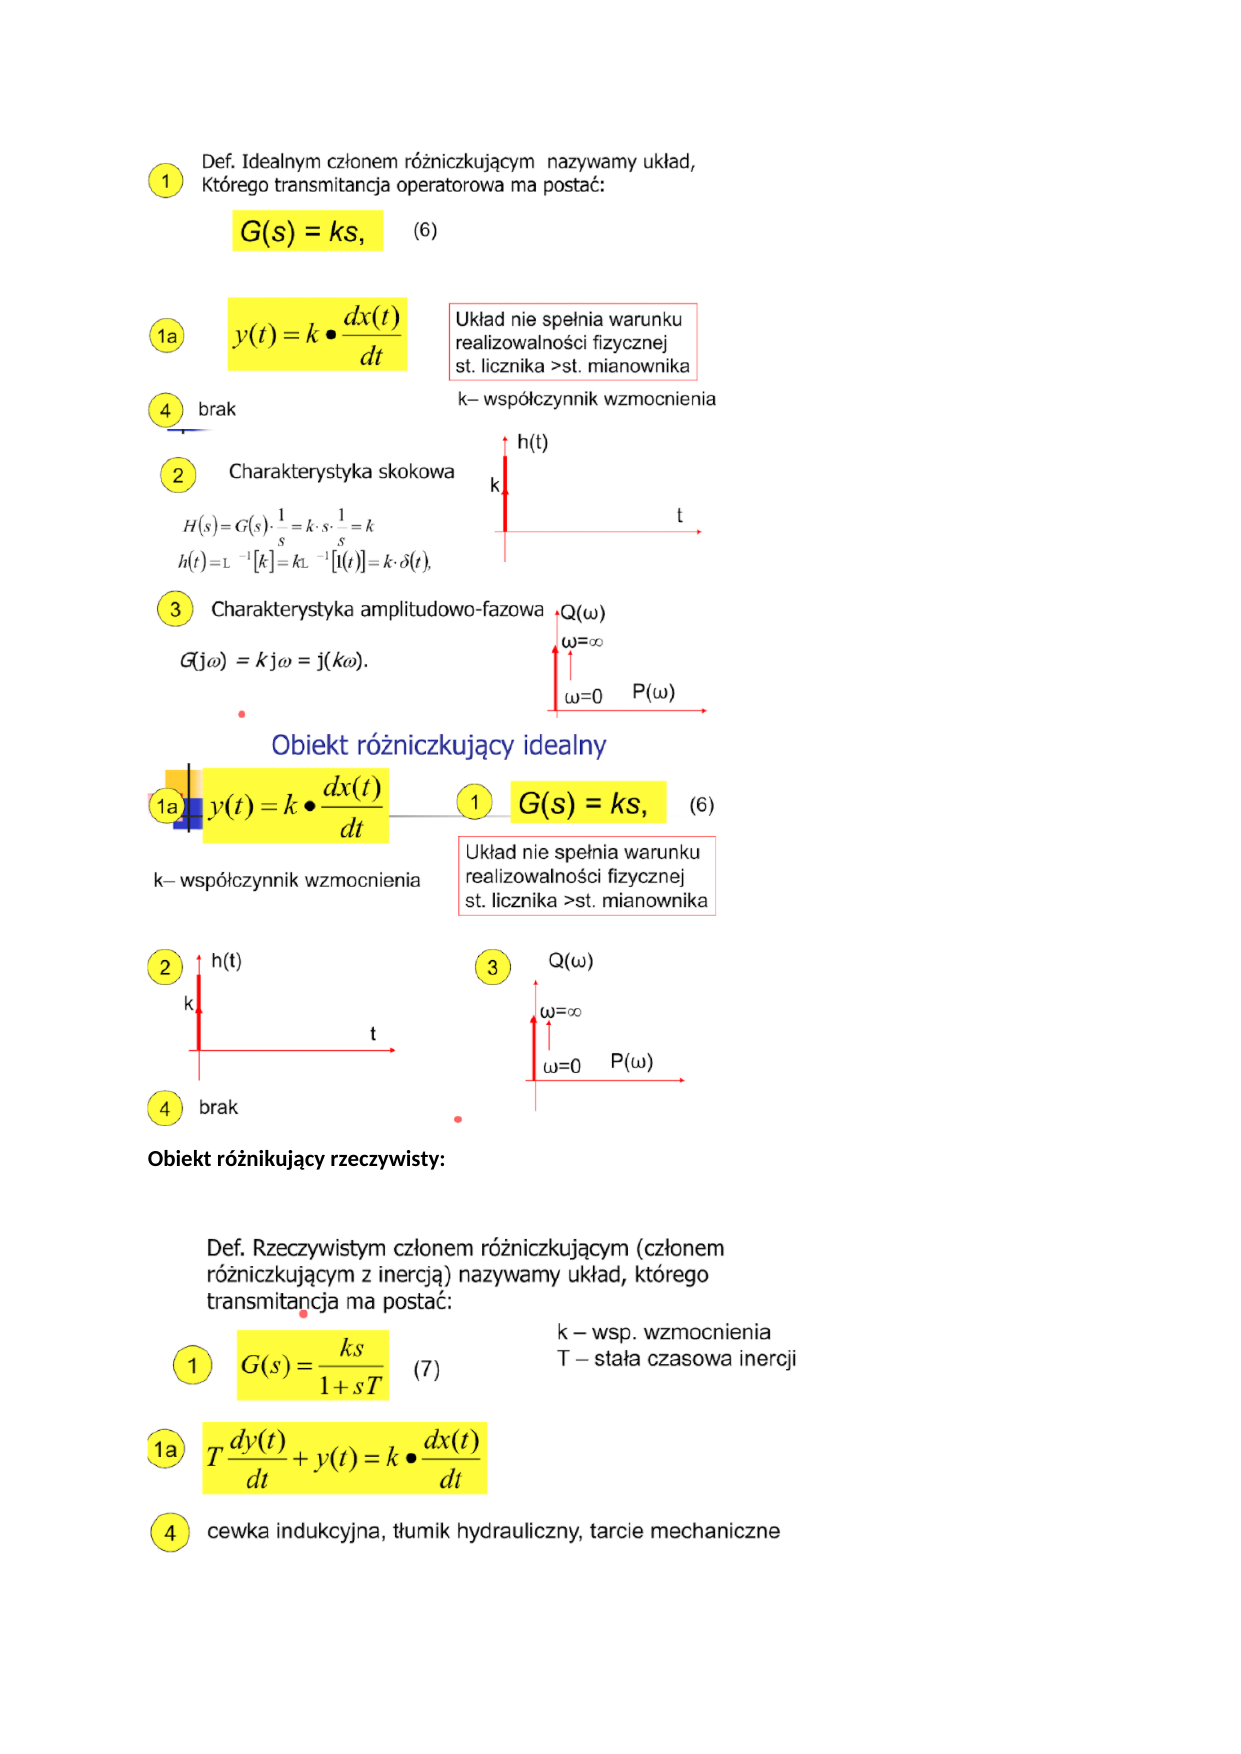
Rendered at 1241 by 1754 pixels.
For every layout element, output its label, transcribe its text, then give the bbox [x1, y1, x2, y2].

picture [147, 147, 717, 428]
picture [147, 429, 718, 718]
picture [147, 1237, 801, 1556]
picture [147, 725, 725, 1126]
text Obiekt różnikujący rzeczywisty: [148, 1144, 1093, 1172]
